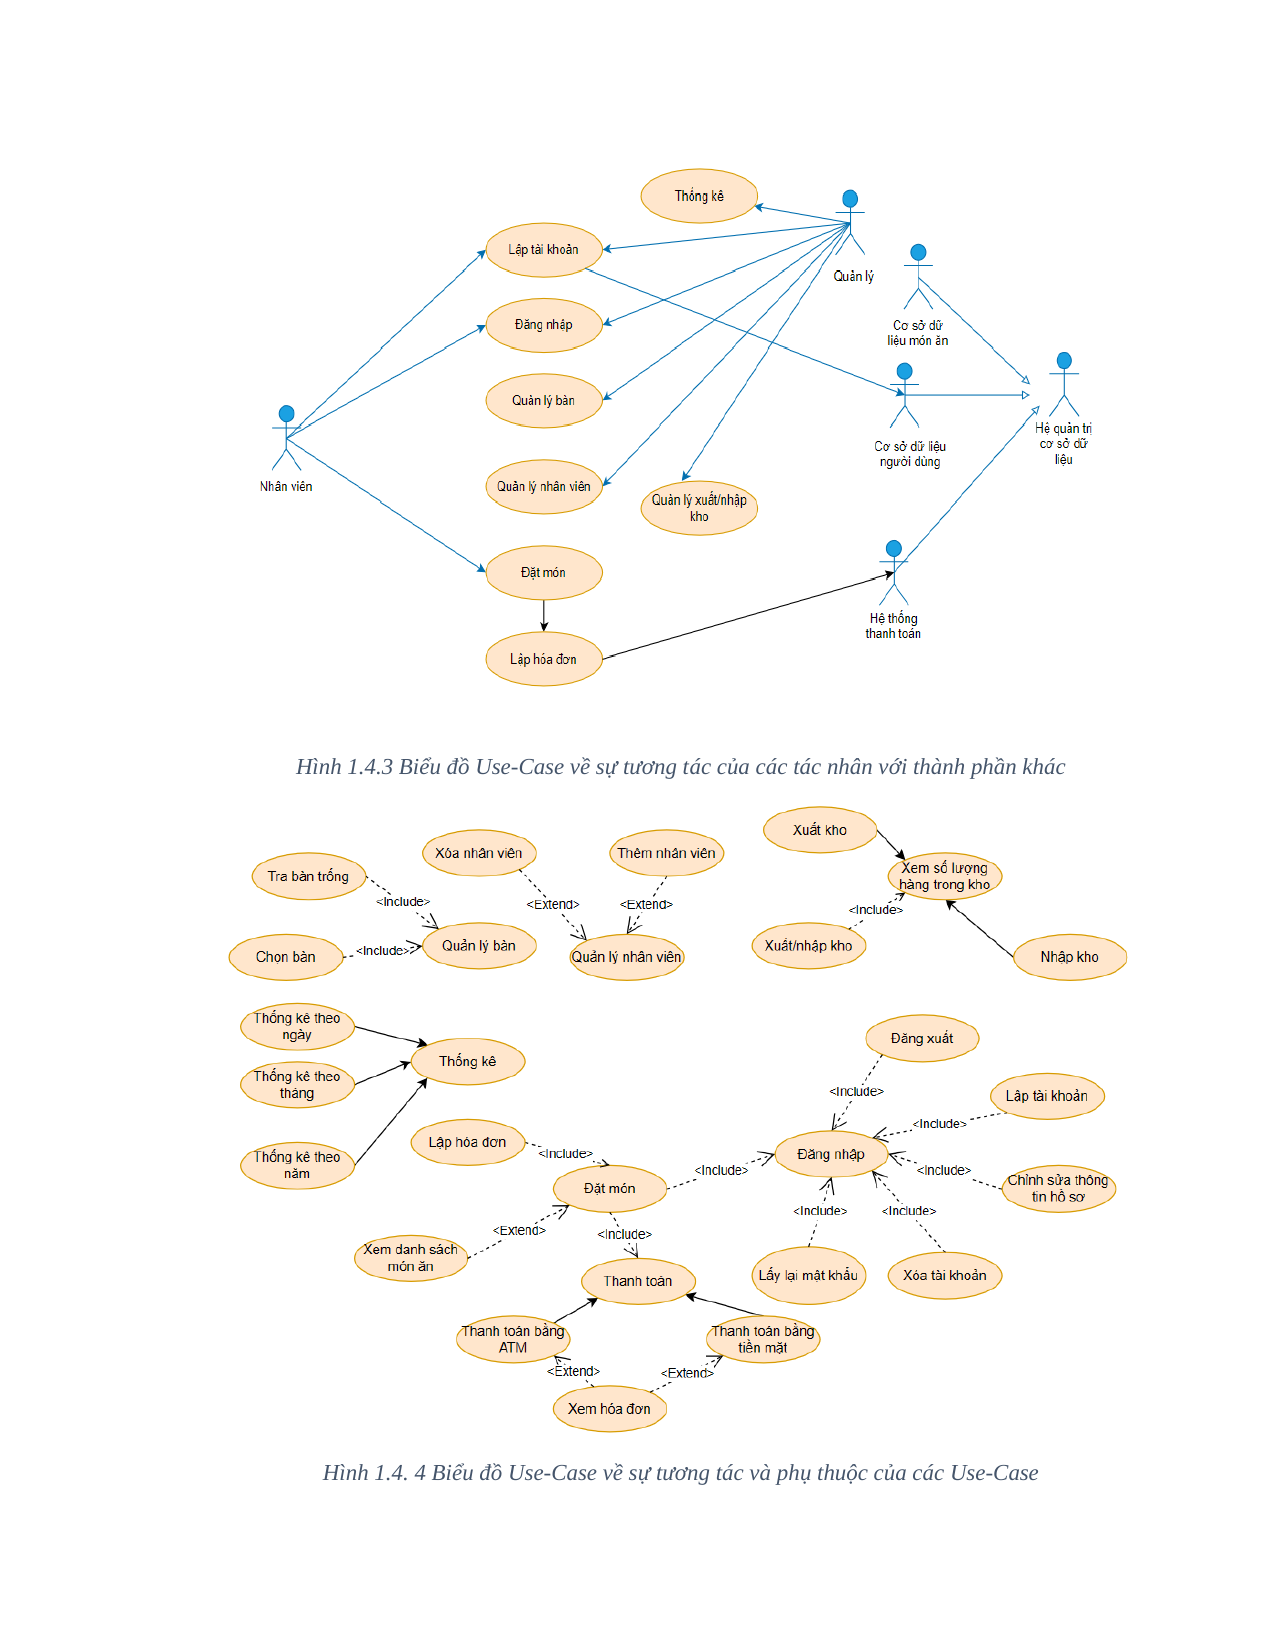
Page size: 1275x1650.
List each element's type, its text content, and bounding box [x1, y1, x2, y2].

picture [207, 800, 1157, 1440]
text Hình 1.4.3 Biểu đồ Use-Case về sự tương tác của các tác nhân với thành phần khác [207, 753, 1157, 780]
picture [208, 118, 1155, 734]
text Hình 1.4. 4 Biểu đồ Use-Case về sự tương tác và phụ thuộc của các Use-Case [207, 1458, 1157, 1485]
